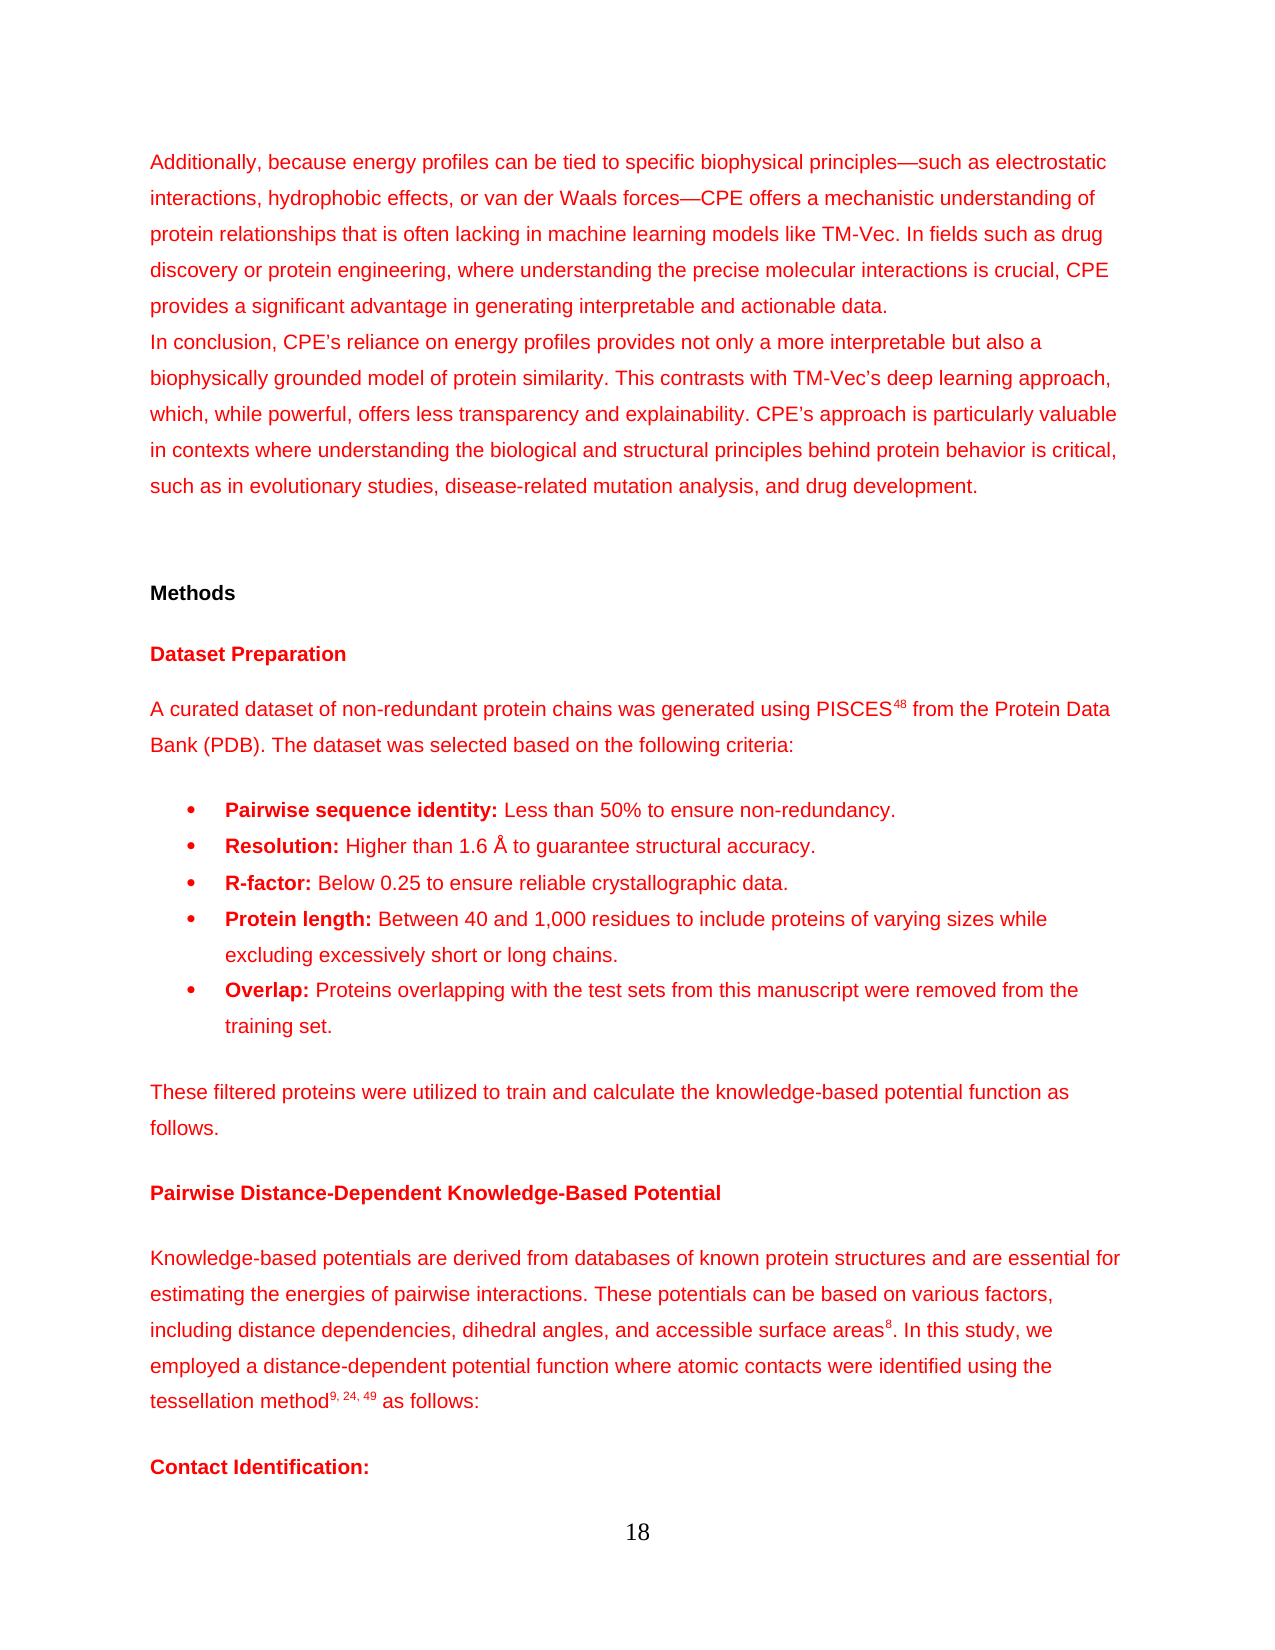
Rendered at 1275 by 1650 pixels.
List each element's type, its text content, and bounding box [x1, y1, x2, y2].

subtitle Dataset Preparation [150, 642, 1125, 666]
list Protein length: Between 40 and 1,000 residues to include proteins of varying sizes while excluding excessively short or long chains. [187, 906, 1125, 966]
text In conclusion, CPE’s reliance on energy profiles provides not only a more interpretable but also a biophysically grounded model of protein similarity. This contrasts with TM-Vec’s deep learning approach, which, while powerful, offers less transparency and explainability. CPE’s approach is particularly valuable in contexts where understanding the biological and structural principles behind protein behavior is critical, such as in evolutionary studies, disease-related mutation analysis, and drug development. [150, 330, 1125, 497]
text Knowledge-based potentials are derived from databases of known protein structures and are essential for estimating the energies of pairwise interactions. These potentials can be based on various factors, including distance dependencies, dihedral angles, and accessible surface areas8. In this study, we employed a distance-dependent potential function where atomic contacts were identified using the tessellation method9, 24, 49 as follows: [150, 1246, 1125, 1413]
text Pairwise Distance-Dependent Knowledge-Based Potential [150, 1181, 1125, 1204]
list Resolution: Higher than 1.6 Å to guarantee structural accuracy. [187, 834, 1125, 858]
list R-factor: Below 0.25 to ensure reliable crystallographic data. [187, 870, 1125, 894]
list Pairwise sequence identity: Less than 50% to ensure non-redundancy. [187, 798, 1125, 822]
text Contact Identification: [150, 1454, 1125, 1478]
text These filtered proteins were utilized to train and calculate the knowledge-based potential function as follows. [150, 1079, 1125, 1139]
text Methods [150, 581, 1125, 605]
text Additionally, because energy profiles can be tied to specific biophysical principles—such as electrostatic interactions, hydrophobic effects, or van der Waals forces—CPE offers a mechanistic understanding of protein relationships that is often lacking in machine learning models like TM-Vec. In fields such as drug discovery or protein engineering, where understanding the precise molecular interactions is crucial, CPE provides a significant advantage in generating interpretable and actionable data. [150, 150, 1125, 318]
text A curated dataset of non-redundant protein chains was generated using PISCES48 from the Protein Data Bank (PDB). The dataset was selected based on the following criteria: [150, 697, 1125, 757]
list Overlap: Proteins overlapping with the test sets from this manuscript were removed from the training set. [187, 978, 1125, 1038]
